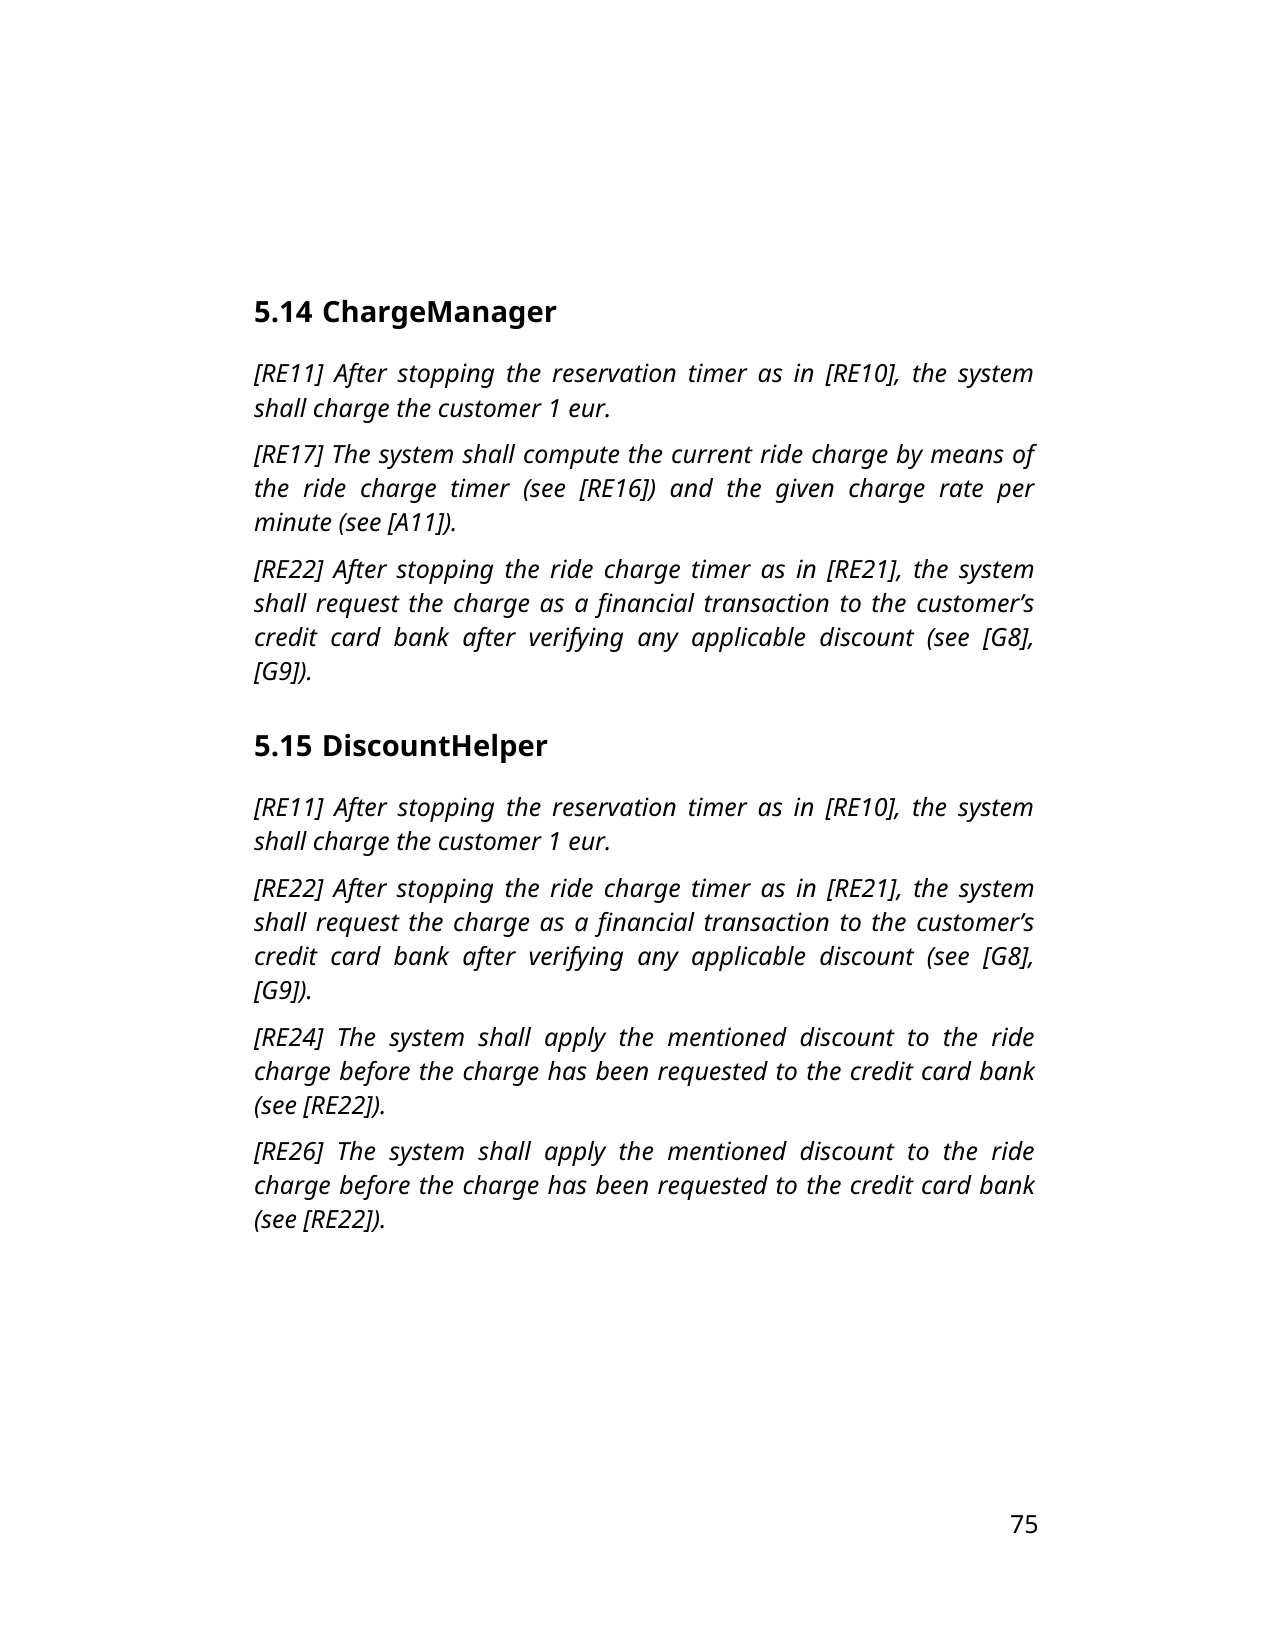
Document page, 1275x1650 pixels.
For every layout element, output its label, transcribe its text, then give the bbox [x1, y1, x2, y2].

text [RE22] After stopping the ride charge timer as in [RE21], the system shall request the charge as a financial transaction to the customer’s credit card bank after verifying any applicable discount (see [G8], [G9]). [254, 551, 1039, 688]
text [RE26] The system shall apply the mentioned discount to the ride charge before the charge has been requested to the credit card bank (see [RE22]). [254, 1134, 1039, 1236]
text [RE11] After stopping the reservation timer as in [RE10], the system shall charge the customer 1 eur. [254, 790, 1039, 858]
text [RE24] The system shall apply the mentioned discount to the ride charge before the charge has been requested to the credit card bank (see [RE22]). [254, 1019, 1039, 1121]
subtitle DiscountHelper [254, 725, 1039, 765]
text [RE11] After stopping the reservation timer as in [RE10], the system shall charge the customer 1 eur. [254, 356, 1039, 424]
text [RE17] The system shall compute the current ride charge by means of the ride charge timer (see [RE16]) and the given charge rate per minute (see [A11]). [254, 437, 1039, 539]
subtitle ChargeManager [254, 291, 1039, 331]
text [RE22] After stopping the ride charge timer as in [RE21], the system shall request the charge as a financial transaction to the customer’s credit card bank after verifying any applicable discount (see [G8], [G9]). [254, 871, 1039, 1007]
